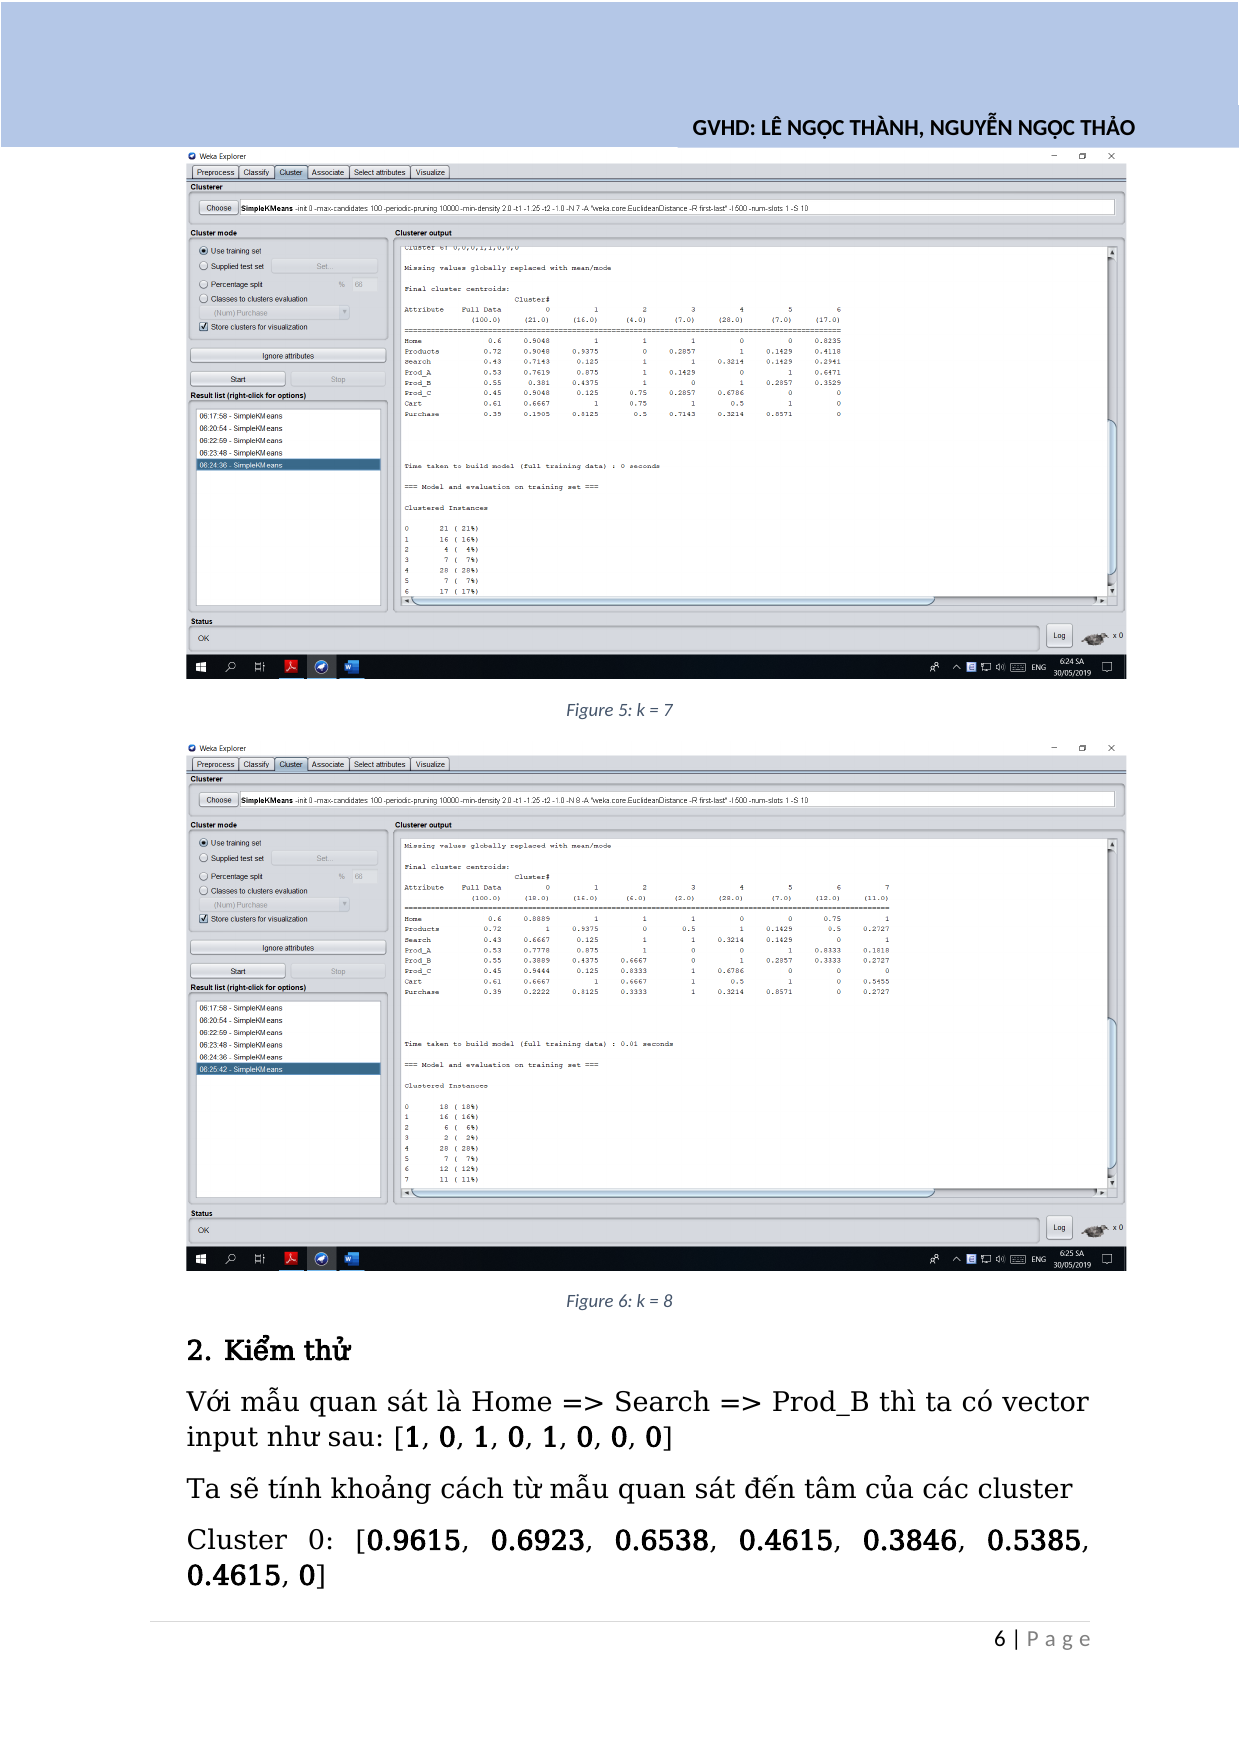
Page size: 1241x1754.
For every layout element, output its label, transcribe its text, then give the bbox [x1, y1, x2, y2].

text Figure 6: k = 8 [150, 1289, 1090, 1312]
text Ta sẽ tính khoảng cách từ mẫu quan sát đến tâm của các cluster [186, 1471, 1090, 1504]
text Figure 5: k = 7 [150, 698, 1090, 721]
text Với mẫu quan sát là Home => Search => Prod_B thì ta có vector input như sau: [1, 0, 1, 0, 1, 0, 0, 0] [186, 1384, 1090, 1452]
list Kiểm thử [186, 1333, 1090, 1365]
picture [186, 741, 1127, 1271]
picture [186, 150, 1127, 679]
text Cluster 0: [0.9615, 0.6923, 0.6538, 0.4615, 0.3846, 0.5385, 0.4615, 0] [186, 1523, 1090, 1590]
